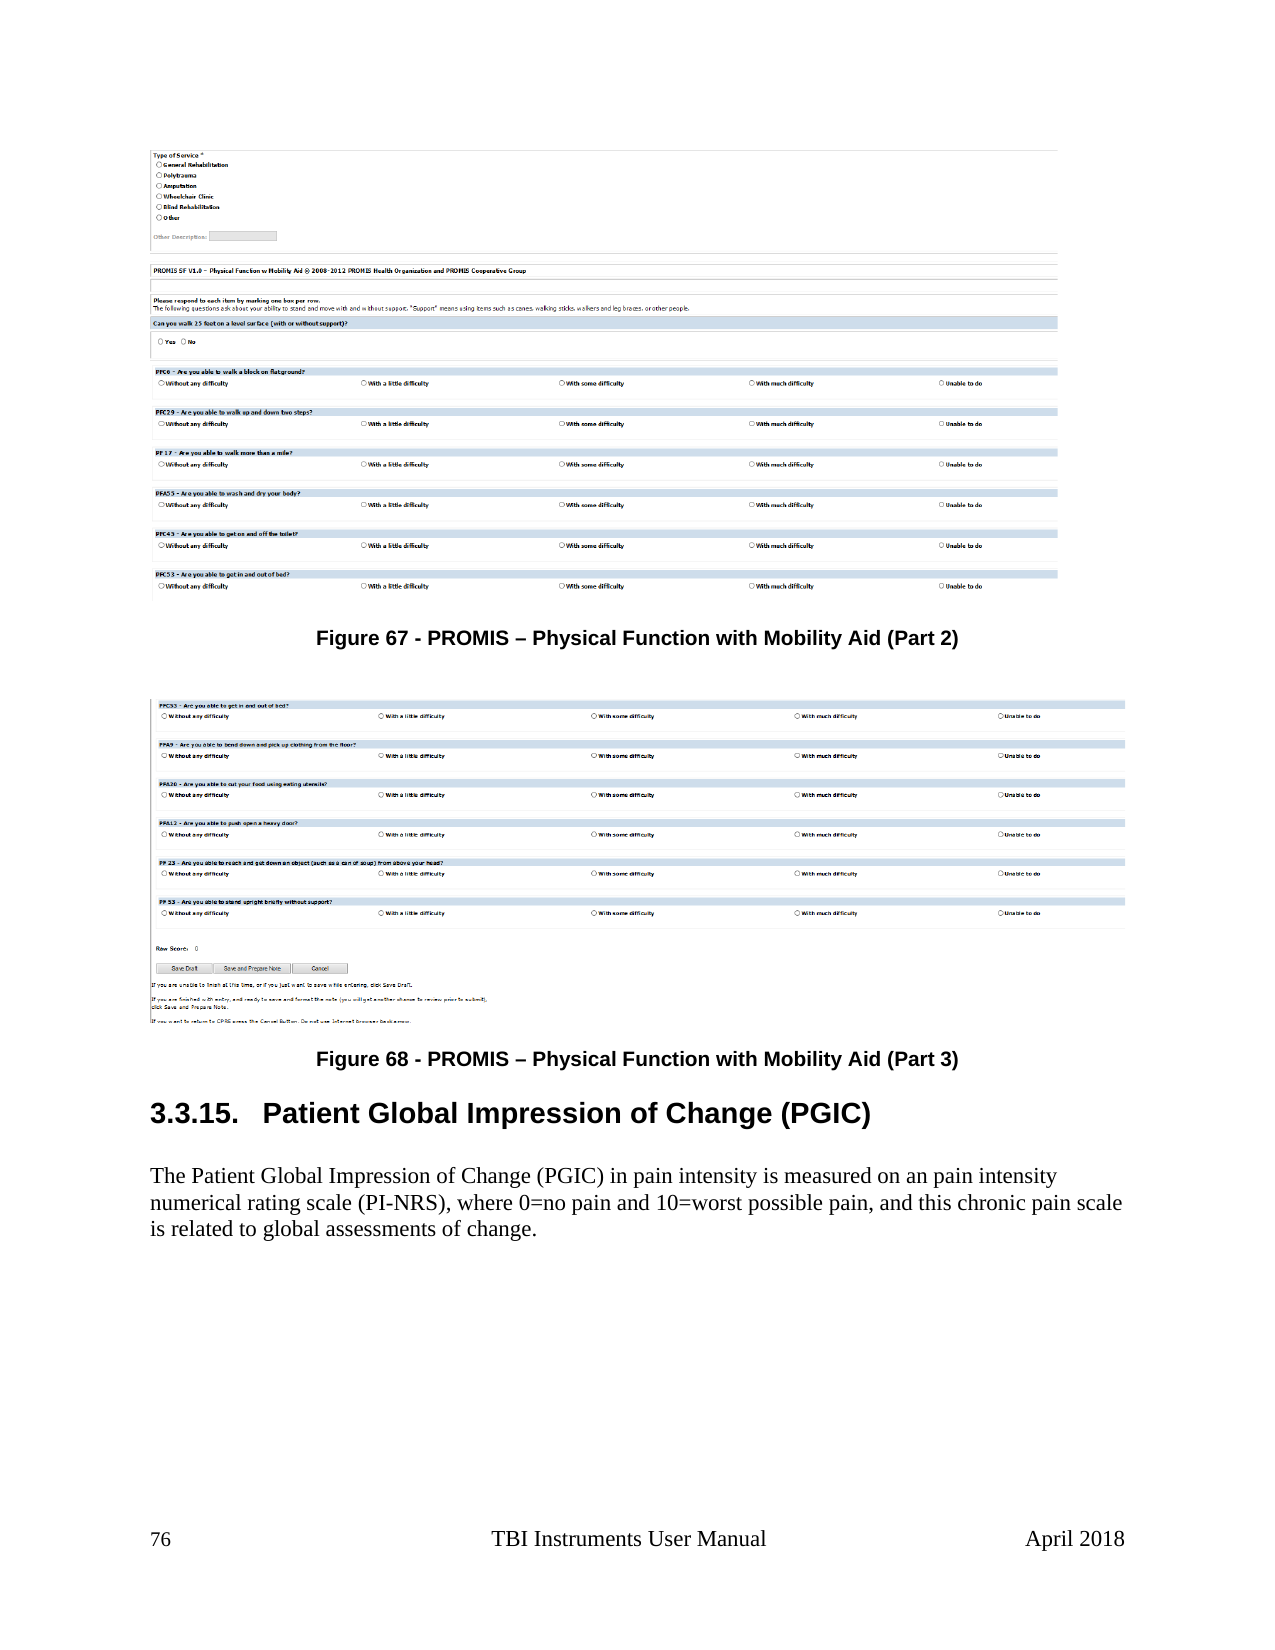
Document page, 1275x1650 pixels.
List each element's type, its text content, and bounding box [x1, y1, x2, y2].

text Figure 67 - PROMIS – Physical Function with Mobility Aid (Part 2) [150, 626, 1125, 649]
text Figure 68 - PROMIS – Physical Function with Mobility Aid (Part 3) [150, 1047, 1125, 1071]
subtitle Patient Global Impression of Change (PGIC) [150, 1096, 1125, 1130]
text The Patient Global Impression of Change (PGIC) in pain intensity is measured on an pain intensity numerical rating scale (PI-NRS), where 0=no pain and 10=worst possible pain, and this chronic pain scale is related to global assessments of change. [150, 1162, 1125, 1241]
picture [150, 150, 1058, 601]
picture [150, 699, 1125, 1023]
